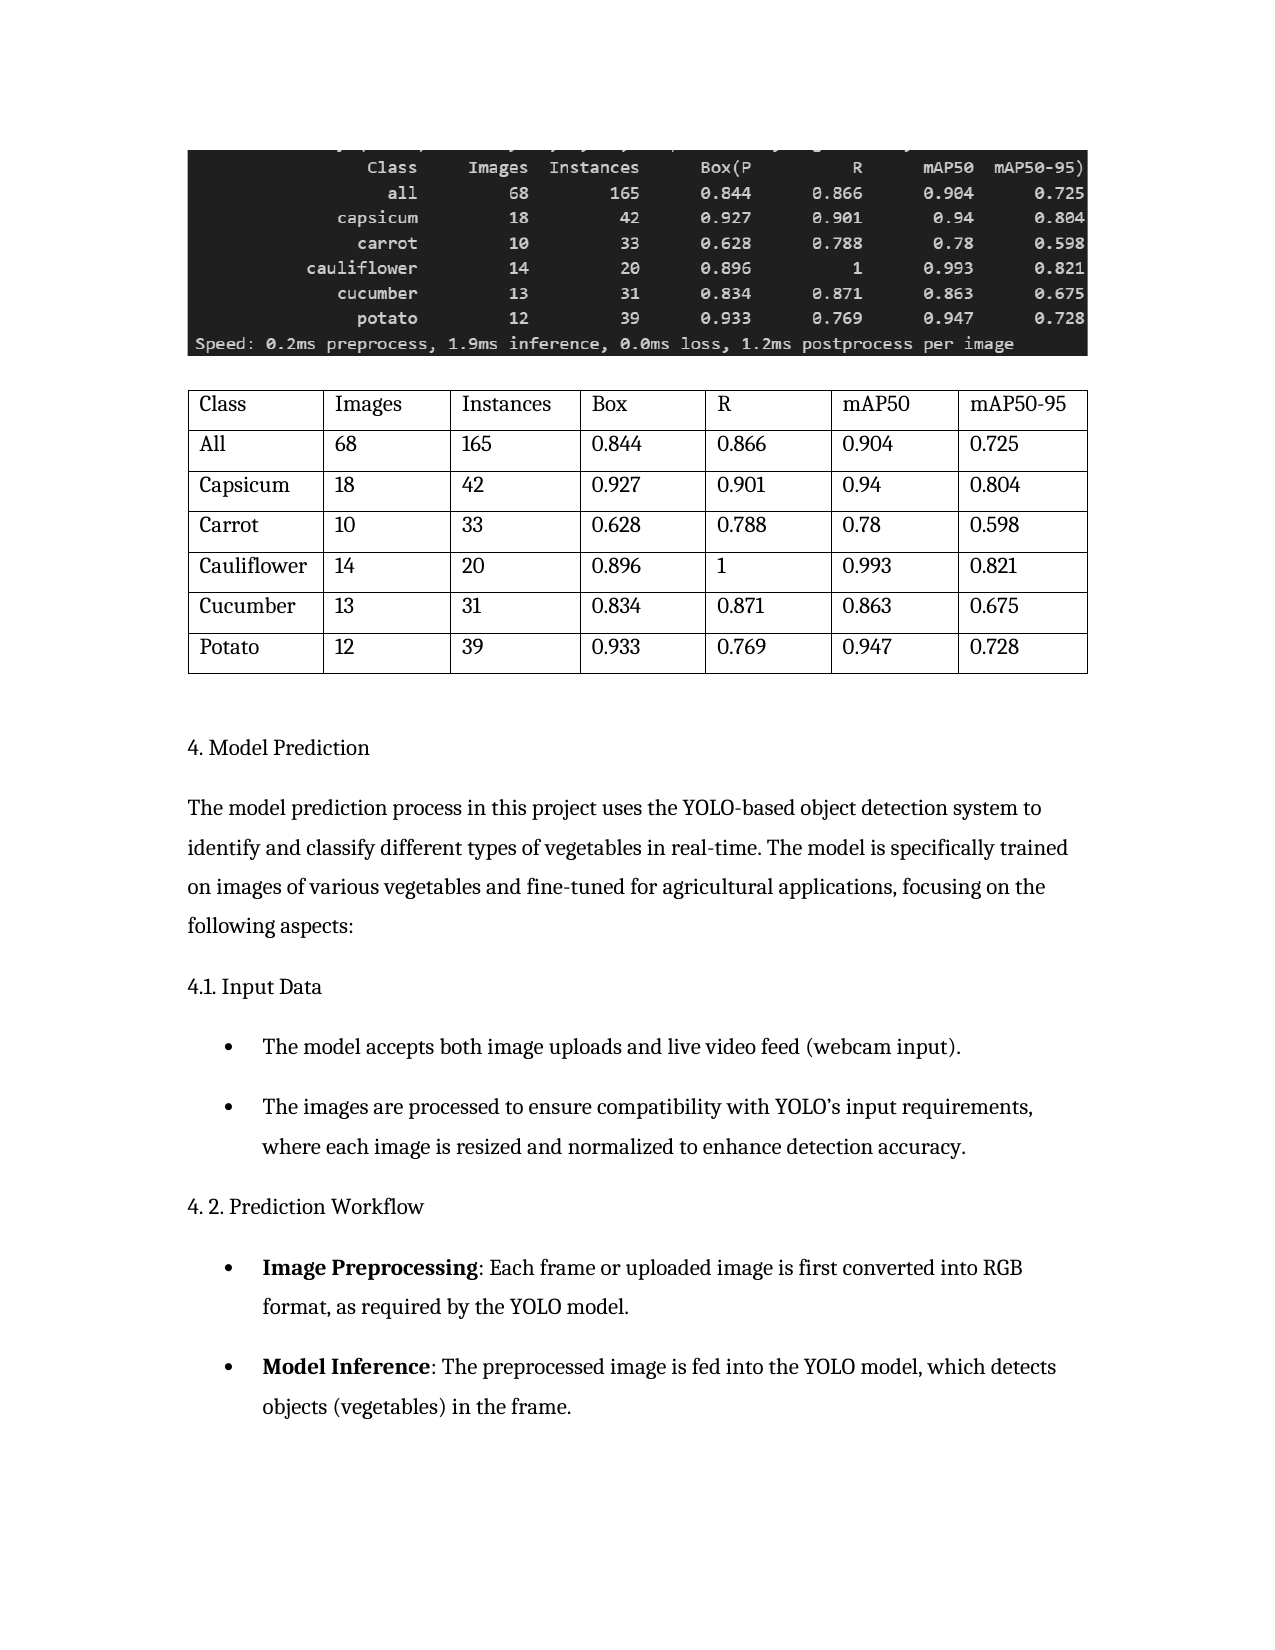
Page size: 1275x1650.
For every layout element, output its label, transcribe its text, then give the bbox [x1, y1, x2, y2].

list Model Inference: The preprocessed image is fed into the YOLO model, which detects objects (vegetables) in the frame. [225, 1354, 1087, 1420]
table_header Images [324, 391, 450, 430]
table_cell 0.834 [581, 593, 705, 633]
table_cell 165 [451, 431, 580, 471]
table_cell 33 [451, 512, 580, 552]
table_cell 31 [451, 593, 580, 633]
table_cell 0.866 [706, 431, 831, 471]
table_cell 0.904 [832, 431, 958, 471]
table_cell 0.675 [959, 593, 1087, 633]
table_cell 0.947 [832, 634, 958, 673]
table_cell 0.933 [581, 634, 705, 673]
text 4. Model Prediction [187, 734, 1087, 761]
table_cell Cucumber [189, 593, 323, 633]
table_cell 0.927 [581, 472, 705, 511]
table_cell 0.844 [581, 431, 705, 471]
table_cell 13 [324, 593, 450, 633]
picture [187, 150, 1088, 356]
list The images are processed to ensure compatibility with YOLO’s input requirements, where each image is resized and normalized to enhance detection accuracy. [225, 1094, 1087, 1160]
table_cell Carrot [189, 512, 323, 552]
table_cell 18 [324, 472, 450, 511]
list Image Preprocessing: Each frame or uploaded image is first converted into RGB format, as required by the YOLO model. [225, 1254, 1087, 1320]
table_cell 0.871 [706, 593, 831, 633]
table_cell 0.628 [581, 512, 705, 552]
table_cell 42 [451, 472, 580, 511]
table_header Instances [451, 391, 580, 430]
table_cell 0.769 [706, 634, 831, 673]
table_cell 0.78 [832, 512, 958, 552]
table_cell Potato [189, 634, 323, 673]
table_cell 0.598 [959, 512, 1087, 552]
table_cell 20 [451, 553, 580, 592]
table_header Class [189, 391, 323, 430]
table_cell 14 [324, 553, 450, 592]
table_header mAP50-95 [959, 391, 1087, 430]
table_header R [706, 391, 831, 430]
table_cell 10 [324, 512, 450, 552]
text 4.1. Input Data [187, 973, 1087, 1000]
table_cell 39 [451, 634, 580, 673]
table_cell 0.863 [832, 593, 958, 633]
table_cell 0.804 [959, 472, 1087, 511]
table_header mAP50 [832, 391, 958, 430]
table_cell 0.94 [832, 472, 958, 511]
table_cell Cauliflower [189, 553, 323, 592]
table_cell All [189, 431, 323, 471]
table_cell 0.821 [959, 553, 1087, 592]
text 4. 2. Prediction Workflow [187, 1194, 1087, 1220]
table_cell 0.728 [959, 634, 1087, 673]
table_cell Capsicum [189, 472, 323, 511]
table_cell 0.725 [959, 431, 1087, 471]
table_cell 0.993 [832, 553, 958, 592]
table_cell 68 [324, 431, 450, 471]
table_cell 1 [706, 553, 831, 592]
table_cell 0.896 [581, 553, 705, 592]
table_cell 12 [324, 634, 450, 673]
table_cell 0.901 [706, 472, 831, 511]
text The model prediction process in this project uses the YOLO-based object detection system to identify and classify different types of vegetables in real-time. The model is specifically trained on images of various vegetables and fine-tuned for agricultural applications, focusing on the following aspects: [187, 795, 1087, 939]
table_header Box [581, 391, 705, 430]
list The model accepts both image uploads and live video feed (webcam input). [225, 1034, 1087, 1060]
table_cell 0.788 [706, 512, 831, 552]
